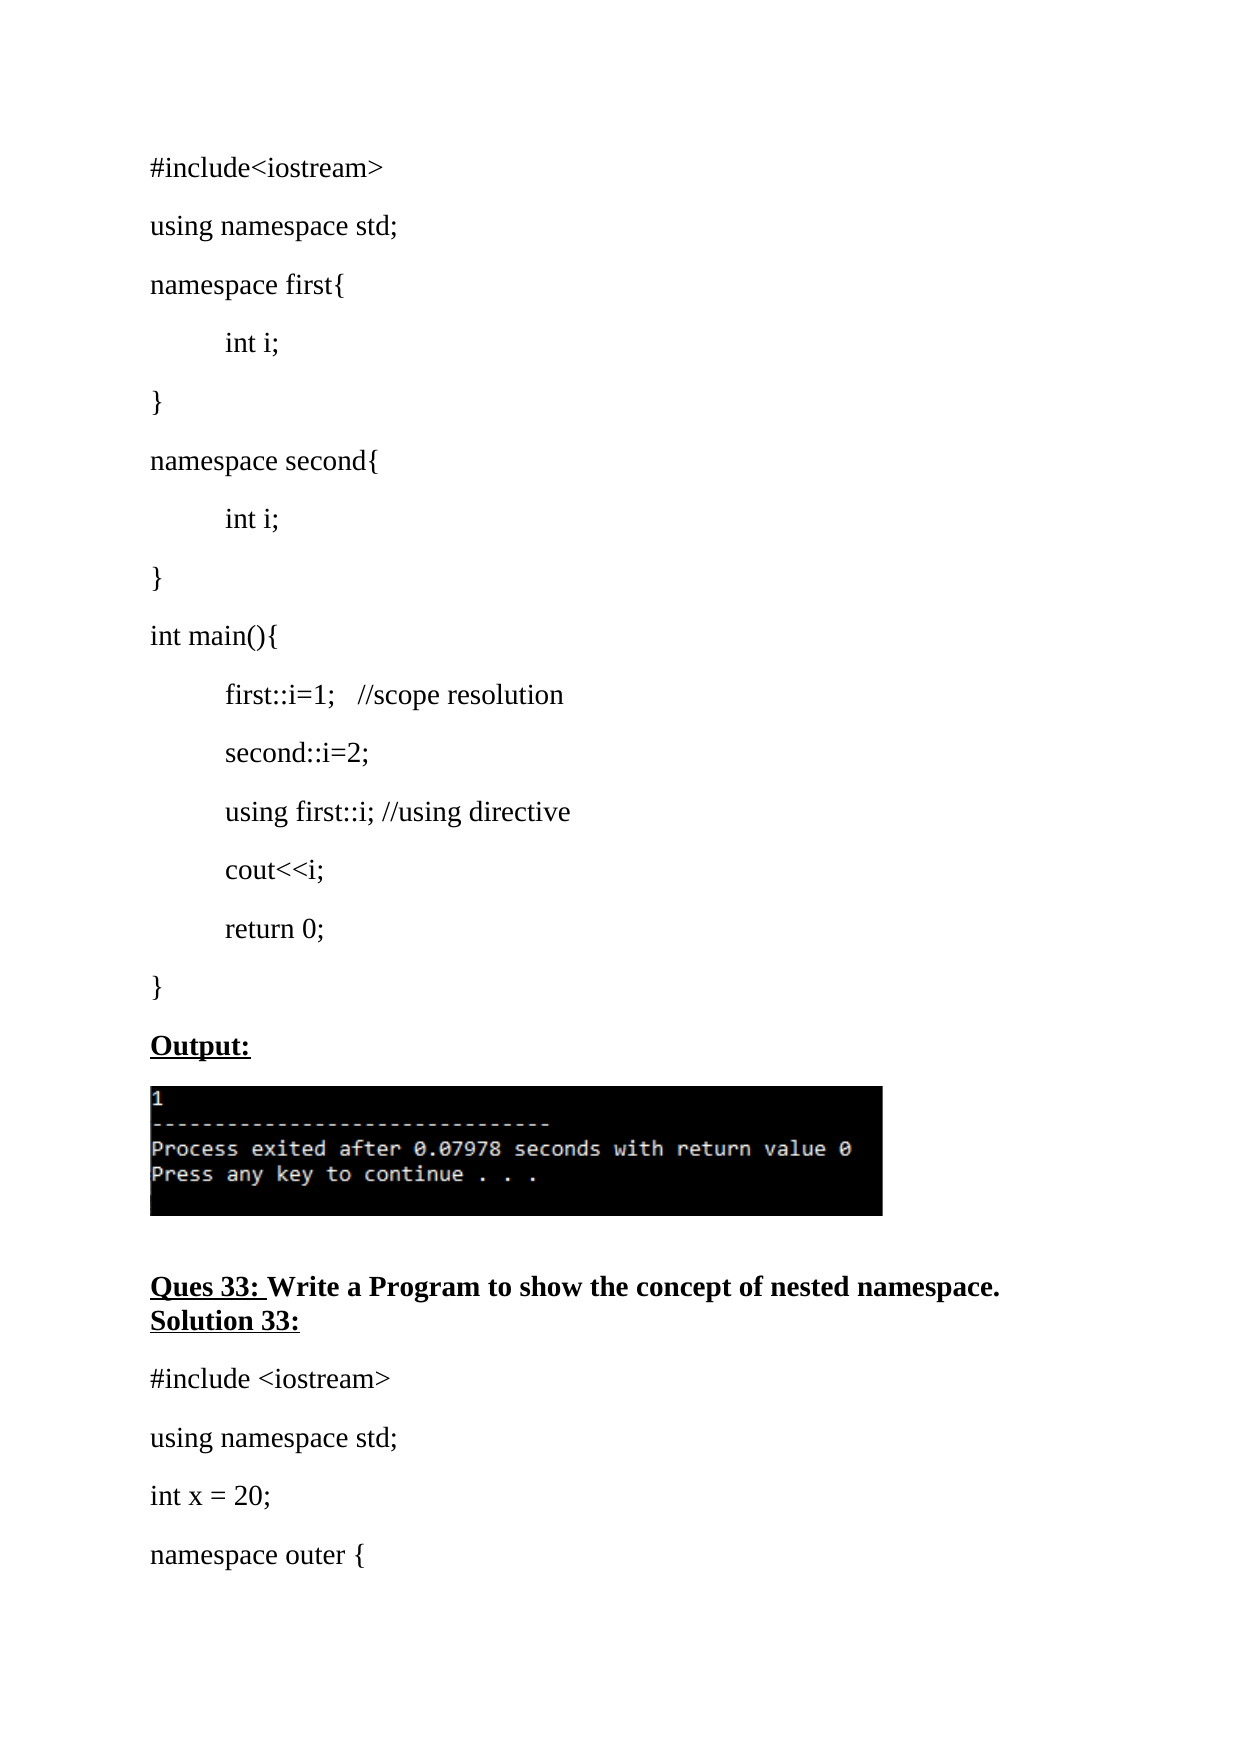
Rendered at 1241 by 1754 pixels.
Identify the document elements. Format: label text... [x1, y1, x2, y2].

text Solution 33: [150, 1303, 1090, 1336]
text int x = 20; [150, 1478, 1090, 1512]
text namespace first{ [150, 267, 1090, 301]
text using namespace std; [150, 1420, 1090, 1453]
text first::i=1; //scope resolution [225, 677, 1090, 710]
text int main(){ [150, 618, 1090, 652]
text #include <iostream> [150, 1361, 1090, 1395]
text namespace second{ [150, 443, 1090, 476]
text return 0; [225, 911, 1090, 944]
text cout<<i; [225, 852, 1090, 886]
text #include<iostream> [150, 150, 1090, 183]
text namespace outer { [150, 1537, 1090, 1570]
text Ques 33: Write a Program to show the concept of nested namespace. [150, 1269, 1090, 1303]
text Output: [150, 1028, 1090, 1062]
text second::i=2; [225, 735, 1090, 769]
text using namespace std; [150, 208, 1090, 242]
text } [150, 969, 1090, 1003]
text } [150, 560, 1090, 593]
text using first::i; //using directive [225, 794, 1090, 827]
text int i; [150, 501, 1090, 535]
picture [150, 1086, 883, 1216]
text } [150, 384, 1090, 418]
text int i; [150, 326, 1090, 359]
